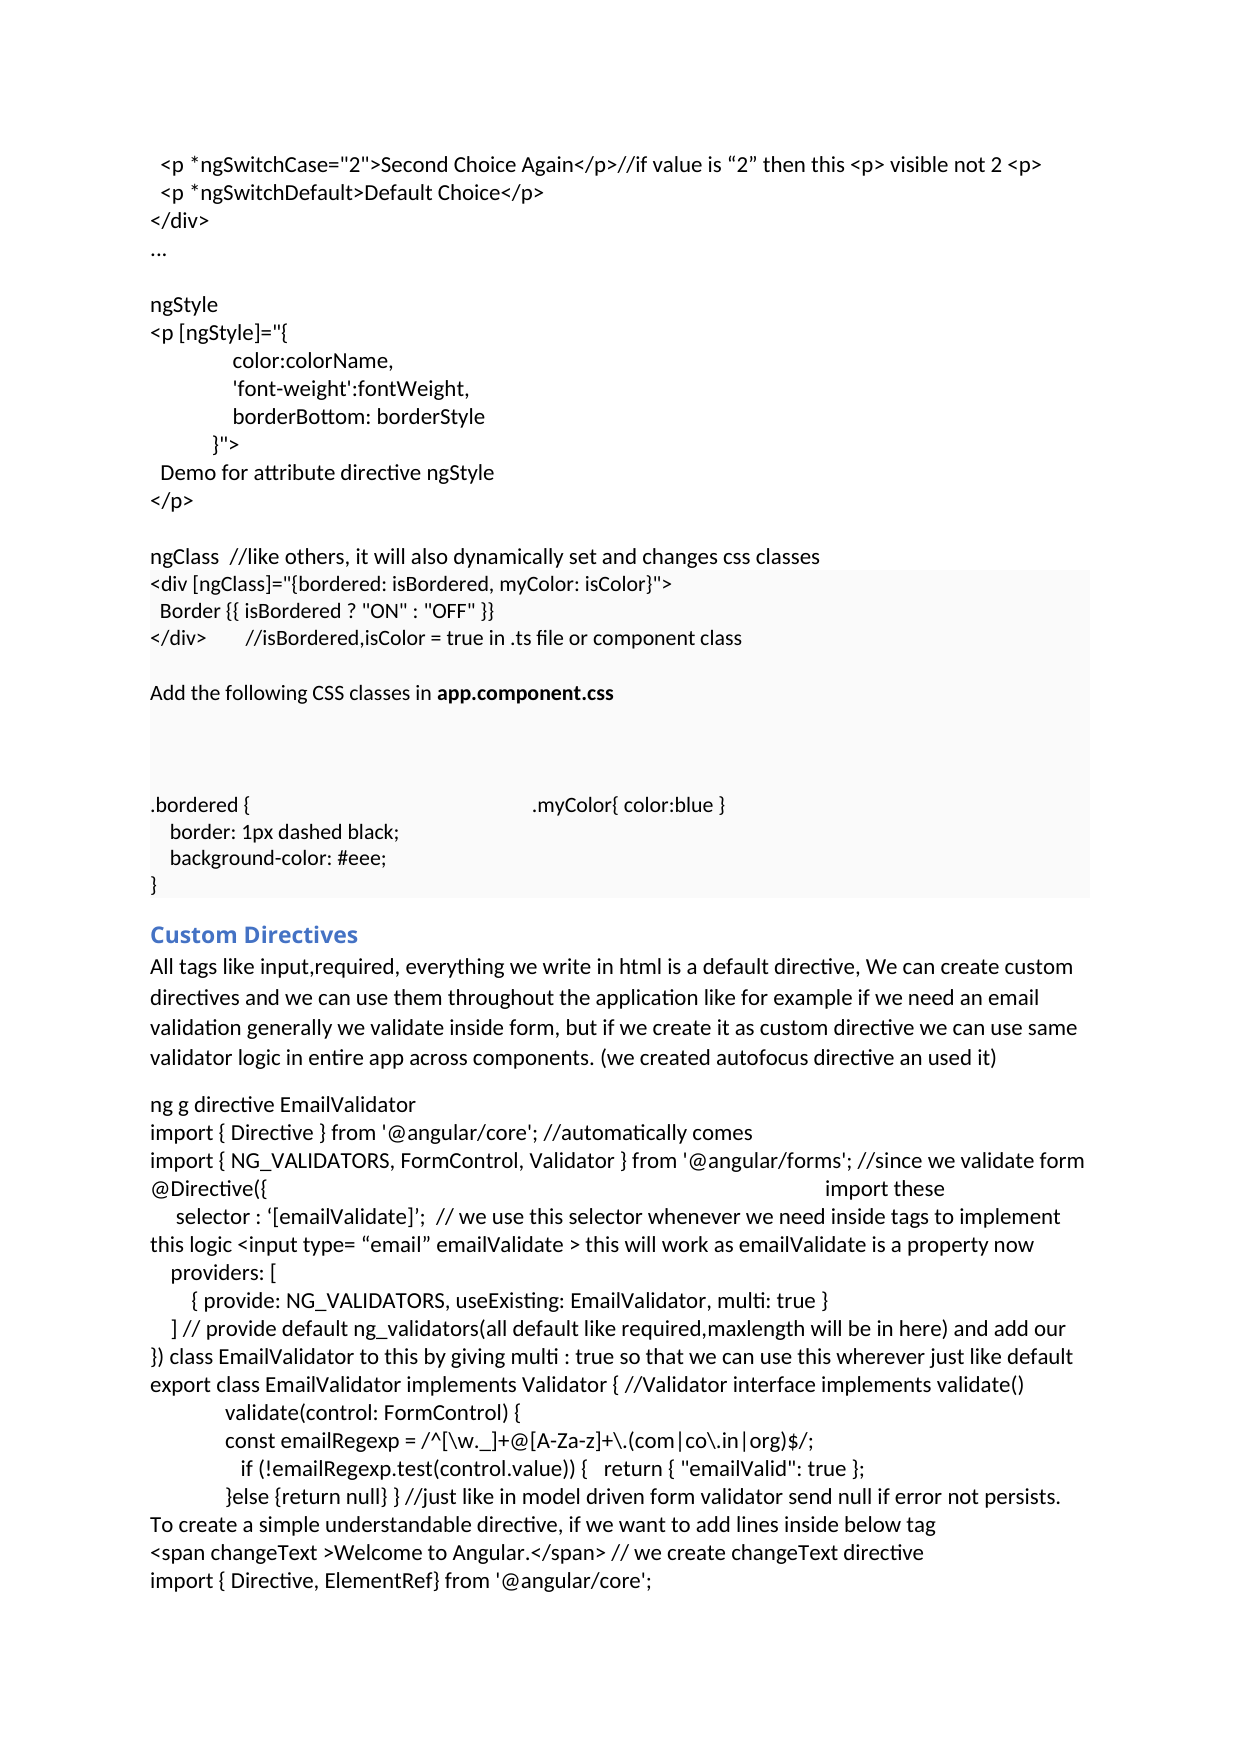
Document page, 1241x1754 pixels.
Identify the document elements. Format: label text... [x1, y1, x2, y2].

text <span changeText >Welcome to Angular.</span> // we create changeText directive [150, 1538, 1090, 1566]
text providers: [ [150, 1258, 1090, 1286]
text Demo for attribute directive ngStyle [150, 458, 1090, 486]
text const emailRegexp = /^[\w._]+@[A-Za-z]+\.(com|co\.in|org)$/; [225, 1426, 1090, 1454]
text border: 1px dashed black; [150, 818, 1090, 844]
text background-color: #eee; [150, 844, 1090, 871]
text Add the following CSS classes in app.component.css [150, 679, 1090, 706]
text ngStyle [150, 290, 1090, 318]
subtitle Custom Directives [150, 919, 1090, 950]
text @Directive({ import these [150, 1174, 1090, 1202]
text color:colorName, [150, 346, 1090, 374]
text ng g directive EmailValidator [150, 1090, 1090, 1118]
text }"> [150, 430, 1090, 458]
text <div [ngClass]="{bordered: isBordered, myColor: isColor}"> [150, 570, 1090, 597]
text ... [150, 234, 1090, 262]
text import { Directive, ElementRef} from '@angular/core'; [150, 1566, 1090, 1594]
text if (!emailRegexp.test(control.value)) { return { "emailValid": true }; [225, 1454, 1090, 1482]
text } [150, 871, 1090, 898]
text }) class EmailValidator to this by giving multi : true so that we can use this wherever just like default [150, 1342, 1090, 1370]
text </p> [150, 486, 1090, 514]
text }else {return null} } //just like in model driven form validator send null if error not persists. [150, 1482, 1090, 1510]
text borderBottom: borderStyle [150, 402, 1090, 430]
text All tags like input,required, everything we write in html is a default directive, We can create custom directives and we can use them throughout the application like for example if we need an email validation generally we validate inside form, but if we create it as custom directive we can use same validator logic in entire app across components. (we created autofocus directive an used it) [150, 952, 1090, 1071]
text ] // provide default ng_validators(all default like required,maxlength will be in here) and add our [150, 1314, 1090, 1342]
text import { Directive } from '@angular/core'; //automatically comes [150, 1118, 1090, 1146]
text import { NG_VALIDATORS, FormControl, Validator } from '@angular/forms'; //since we validate form [150, 1146, 1090, 1174]
text <p [ngStyle]="{ [150, 318, 1090, 346]
text ngClass //like others, it will also dynamically set and changes css classes [150, 542, 1090, 570]
text validate(control: FormControl) { [225, 1398, 1090, 1426]
text To create a simple understandable directive, if we want to add lines inside below tag [150, 1510, 1090, 1538]
text </div> //isBordered,isColor = true in .ts file or component class [150, 624, 1090, 650]
text 'font-weight':fontWeight, [150, 374, 1090, 402]
text { provide: NG_VALIDATORS, useExisting: EmailValidator, multi: true } [150, 1286, 1090, 1314]
text .bordered { .myColor{ color:blue } [150, 791, 1090, 818]
text <p *ngSwitchDefault>Default Choice</p> [150, 178, 1090, 206]
text Border {{ isBordered ? "ON" : "OFF" }} [150, 597, 1090, 624]
text </div> [150, 206, 1090, 234]
text <p *ngSwitchCase="2">Second Choice Again</p>//if value is “2” then this <p> visible not 2 <p> [150, 150, 1090, 178]
text selector : ‘[emailValidate]’; // we use this selector whenever we need inside tags to implement this logic <input type= “email” emailValidate > this will work as emailValidate is a property now [150, 1202, 1090, 1258]
text export class EmailValidator implements Validator { //Validator interface implements validate() [150, 1370, 1090, 1398]
